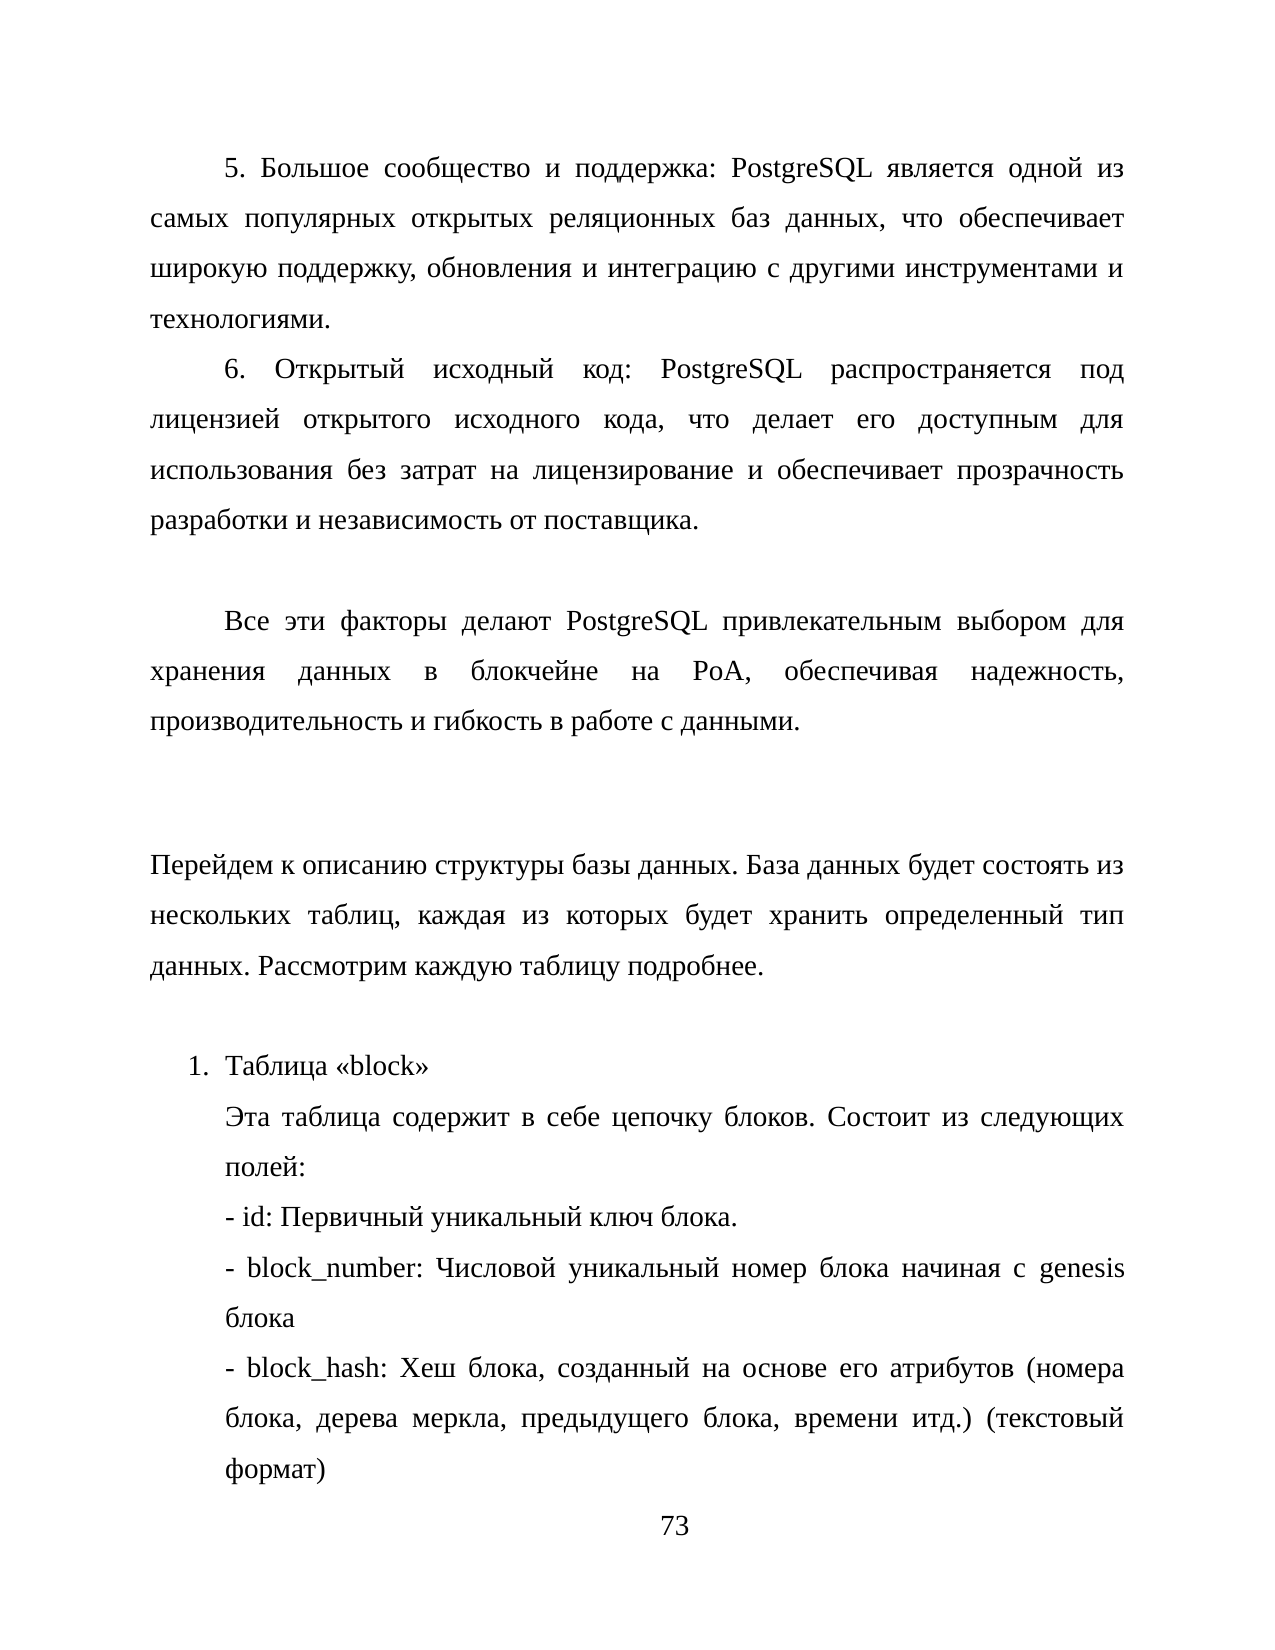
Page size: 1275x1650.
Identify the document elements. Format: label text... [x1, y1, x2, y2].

list Таблица «block» [187, 1048, 1125, 1082]
list - block_number: Числовой уникальный номер блока начиная с genesis блока [225, 1250, 1125, 1333]
list Эта таблица содержит в себе цепочку блоков. Состоит из следующих полей: [225, 1099, 1125, 1183]
text Все эти факторы делают PostgreSQL привлекательным выбором для хранения данных в блокчейне на PoA, обеспечивая надежность, производительность и гибкость в работе с данными. [150, 603, 1125, 737]
text 5. Большое сообщество и поддержка: PostgreSQL является одной из самых популярных открытых реляционных баз данных, что обеспечивает широкую поддержку, обновления и интеграцию с другими инструментами и технологиями. [150, 150, 1125, 334]
list - id: Первичный уникальный ключ блока. [225, 1199, 1125, 1233]
text Перейдем к описанию структуры базы данных. База данных будет состоять из нескольких таблиц, каждая из которых будет хранить определенный тип данных. Рассмотрим каждую таблицу подробнее. [150, 847, 1125, 981]
list - block_hash: Хеш блока, созданный на основе его атрибутов (номера блока, дерева меркла, предыдущего блока, времени итд.) (текстовый формат) [225, 1350, 1125, 1484]
text 6. Открытый исходный код: PostgreSQL распространяется под лицензией открытого исходного кода, что делает его доступным для использования без затрат на лицензирование и обеспечивает прозрачность разработки и независимость от поставщика. [150, 351, 1125, 536]
